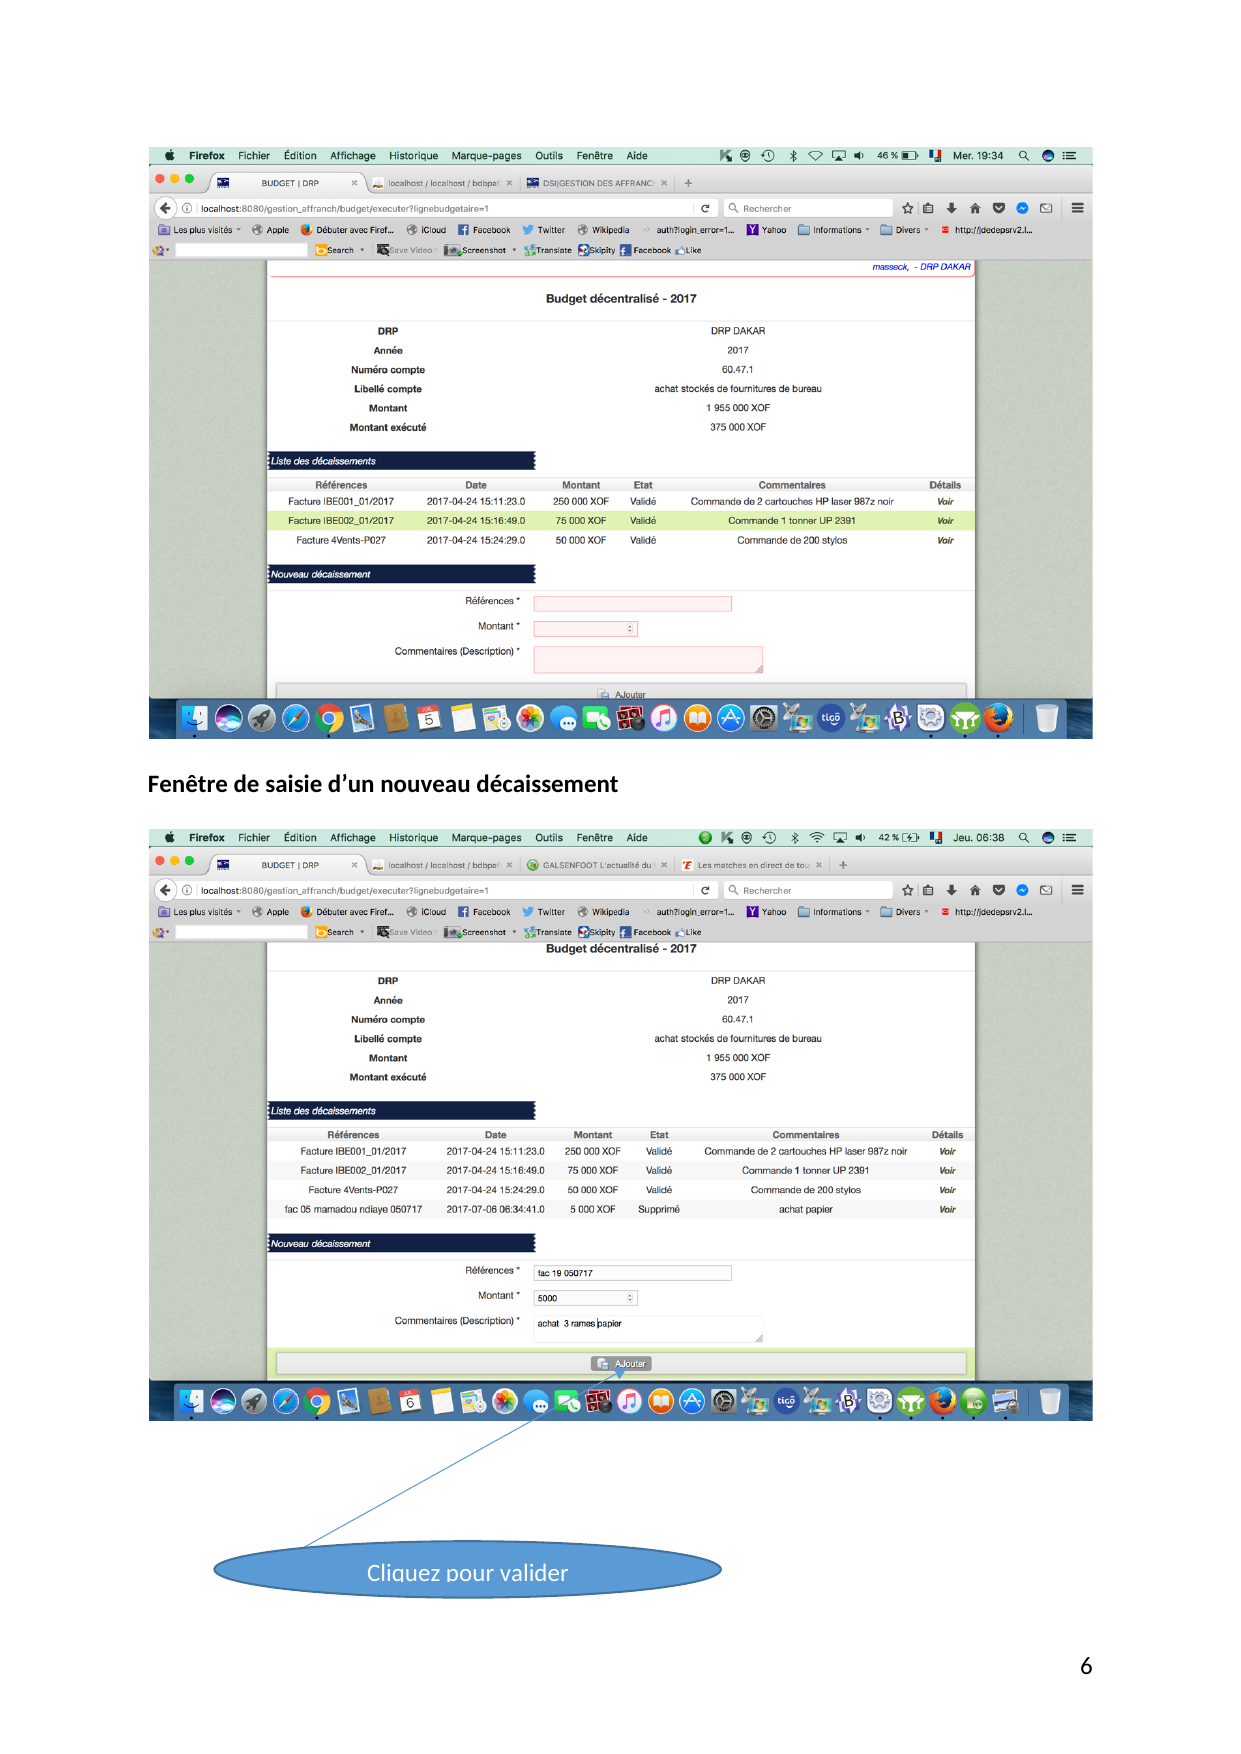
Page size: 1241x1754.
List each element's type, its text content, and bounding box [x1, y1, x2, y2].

picture [149, 147, 1093, 739]
picture [149, 829, 1093, 1421]
text Fenêtre de saisie d’un nouveau décaissement [148, 769, 1093, 799]
